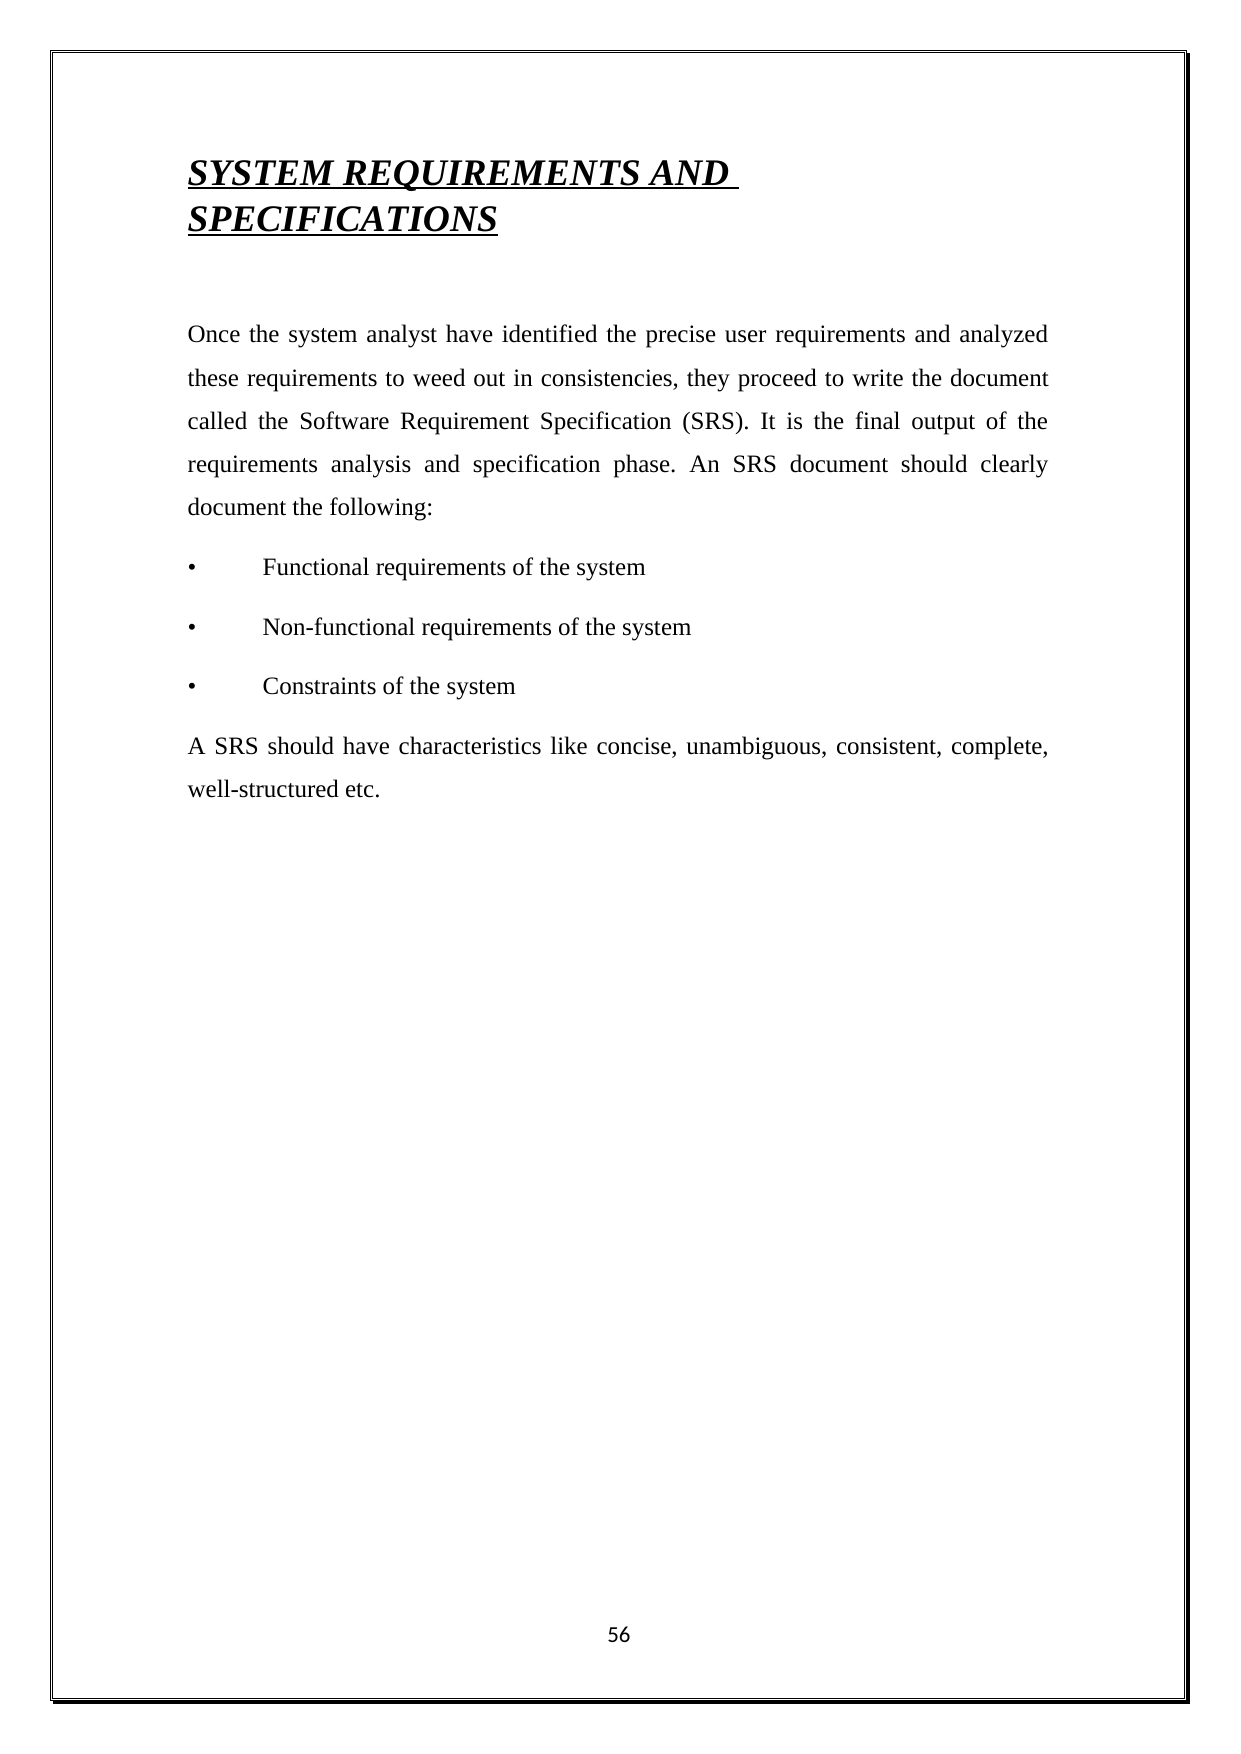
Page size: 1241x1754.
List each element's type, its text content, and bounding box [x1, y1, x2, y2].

text A SRS should have characteristics like concise, unambiguous, consistent, complete, well-structured etc. [187, 731, 1049, 803]
text • Non-functional requirements of the system [187, 612, 1049, 640]
text Once the system analyst have identified the precise user requirements and analyzed these requirements to weed out in consistencies, they proceed to write the document called the Software Requirement Specification (SRS). It is the final output of the requirements analysis and specification phase. An SRS document should clearly document the following: [187, 319, 1049, 521]
text SYSTEM REQUIREMENTS AND SPECIFICATIONS [187, 150, 1049, 240]
text • Constraints of the system [187, 671, 1049, 700]
text • Functional requirements of the system [187, 552, 1049, 581]
